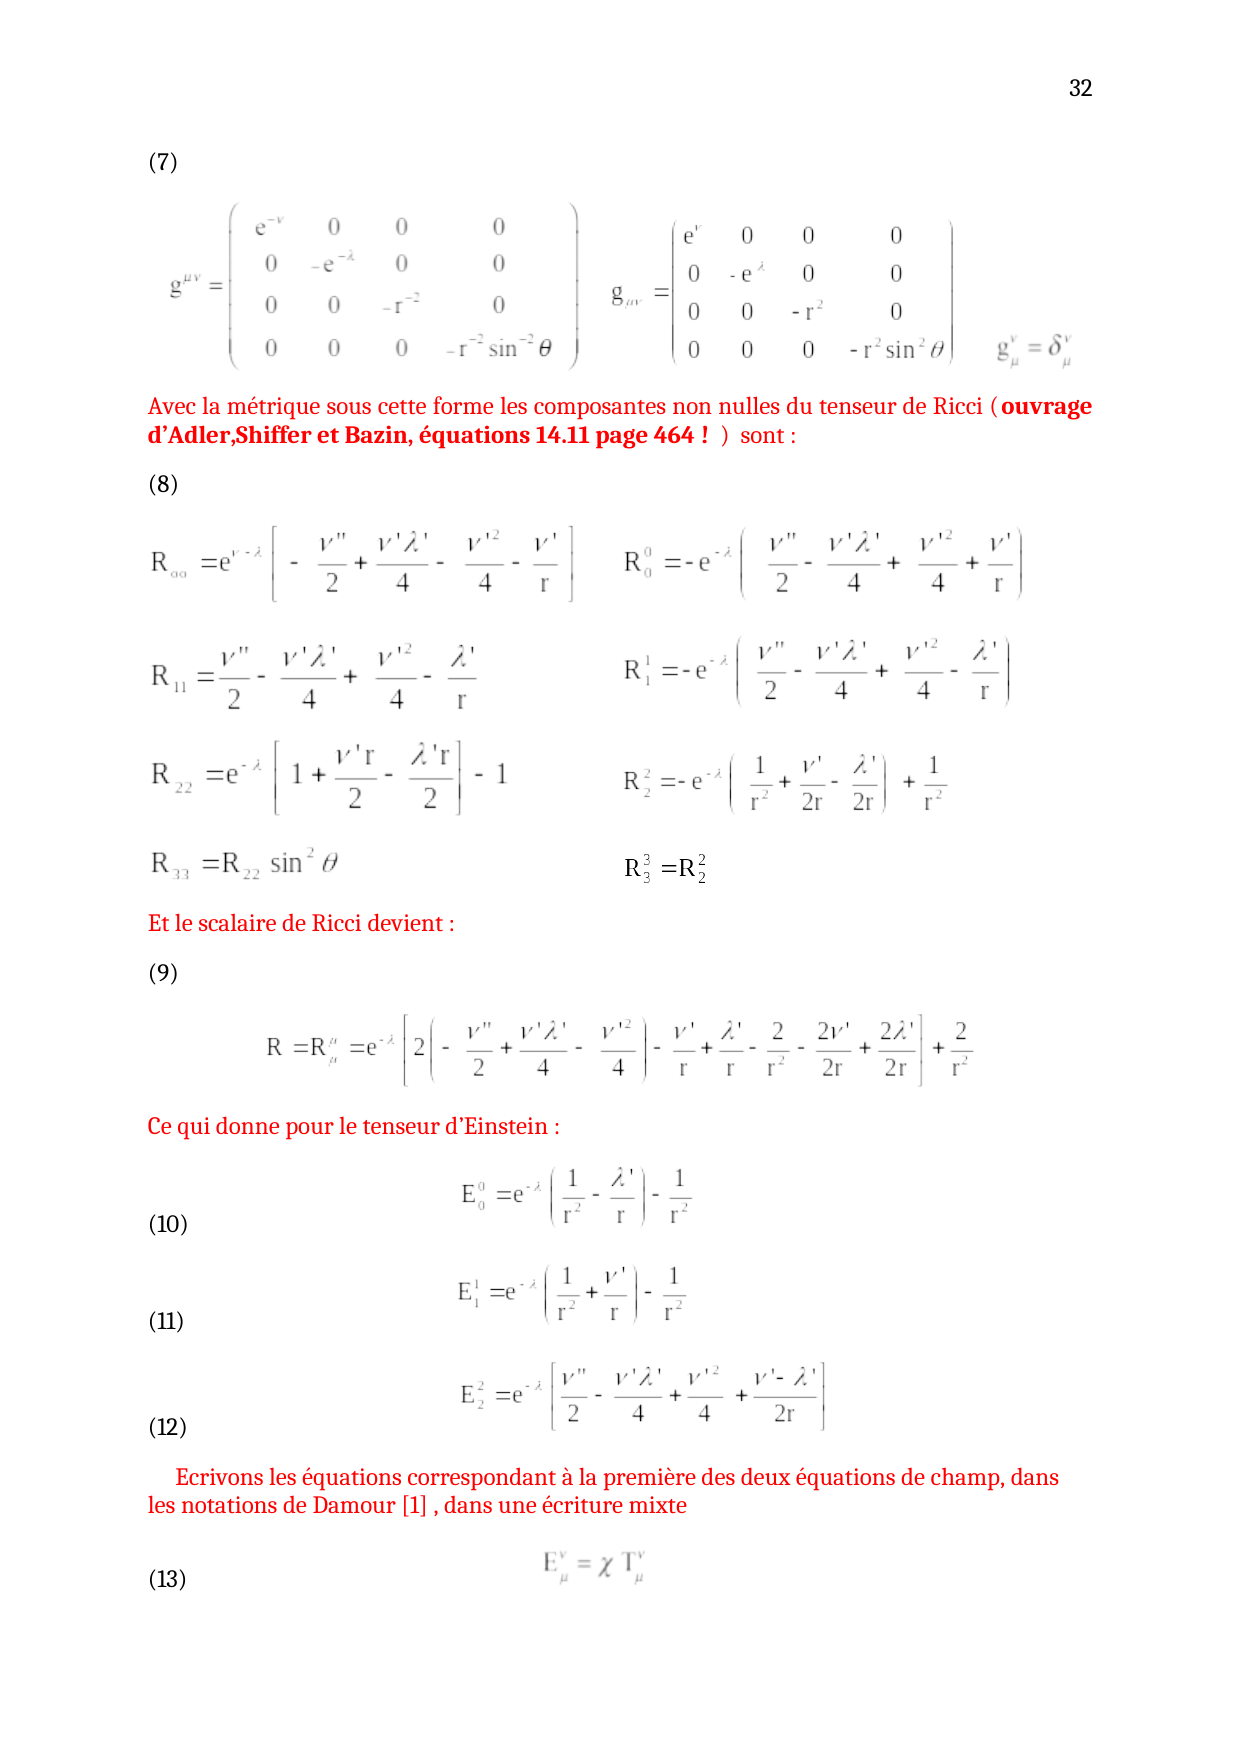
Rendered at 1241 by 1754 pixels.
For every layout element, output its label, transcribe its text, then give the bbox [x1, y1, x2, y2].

text Ecrivons les équations correspondant à la première des deux équations de champ, dans les notations de Damour [1] , dans une écriture mixte [148, 1463, 1093, 1520]
text (13) [148, 1541, 1093, 1603]
text Avec la métrique sous cette forme les composantes non nulles du tenseur de Ricci (ouvrage d’Adler,Shiffer et Bazin, équations 14.11 page 464 ! ) sont : [148, 392, 1093, 449]
text (7) [148, 148, 1093, 176]
text (12) [148, 1357, 1093, 1442]
text (11) [148, 1260, 1093, 1336]
text Ce qui donne pour le tenseur d’Einstein : [148, 1112, 1093, 1141]
text (10) [148, 1162, 1093, 1239]
text Et le scalaire de Ricci devient : [148, 909, 1093, 938]
text (9) [148, 958, 1093, 987]
text (8) [148, 470, 1093, 499]
